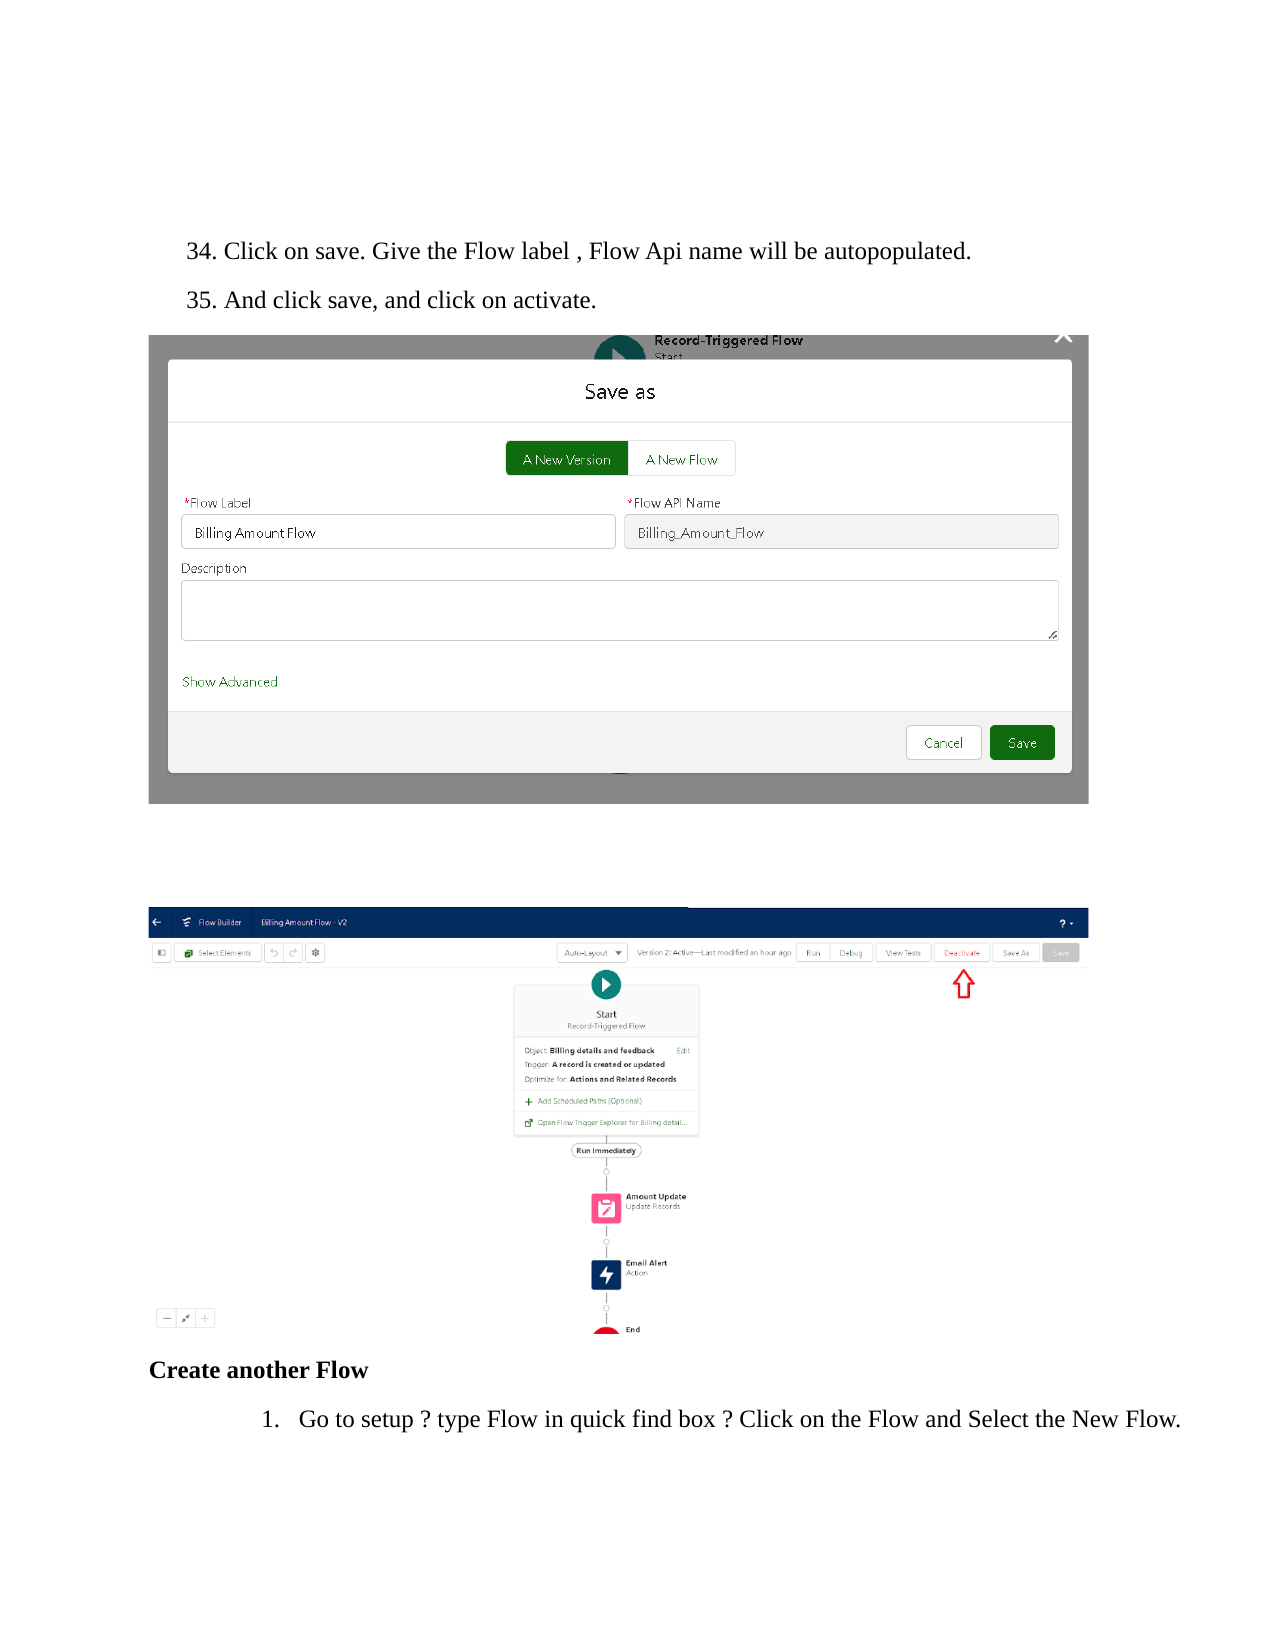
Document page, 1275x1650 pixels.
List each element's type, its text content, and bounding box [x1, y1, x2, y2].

list Click on save. Give the Flow label , Flow Api name will be autopopulated. [186, 236, 1207, 264]
list And click save, and click on activate. [186, 286, 1207, 314]
list Go to setup ? type Flow in quick find box ? Click on the Flow and Select the New Flow. [261, 1404, 1207, 1433]
picture [148, 907, 1089, 1334]
text Create another Flow [148, 1355, 1207, 1383]
picture [148, 335, 1089, 804]
